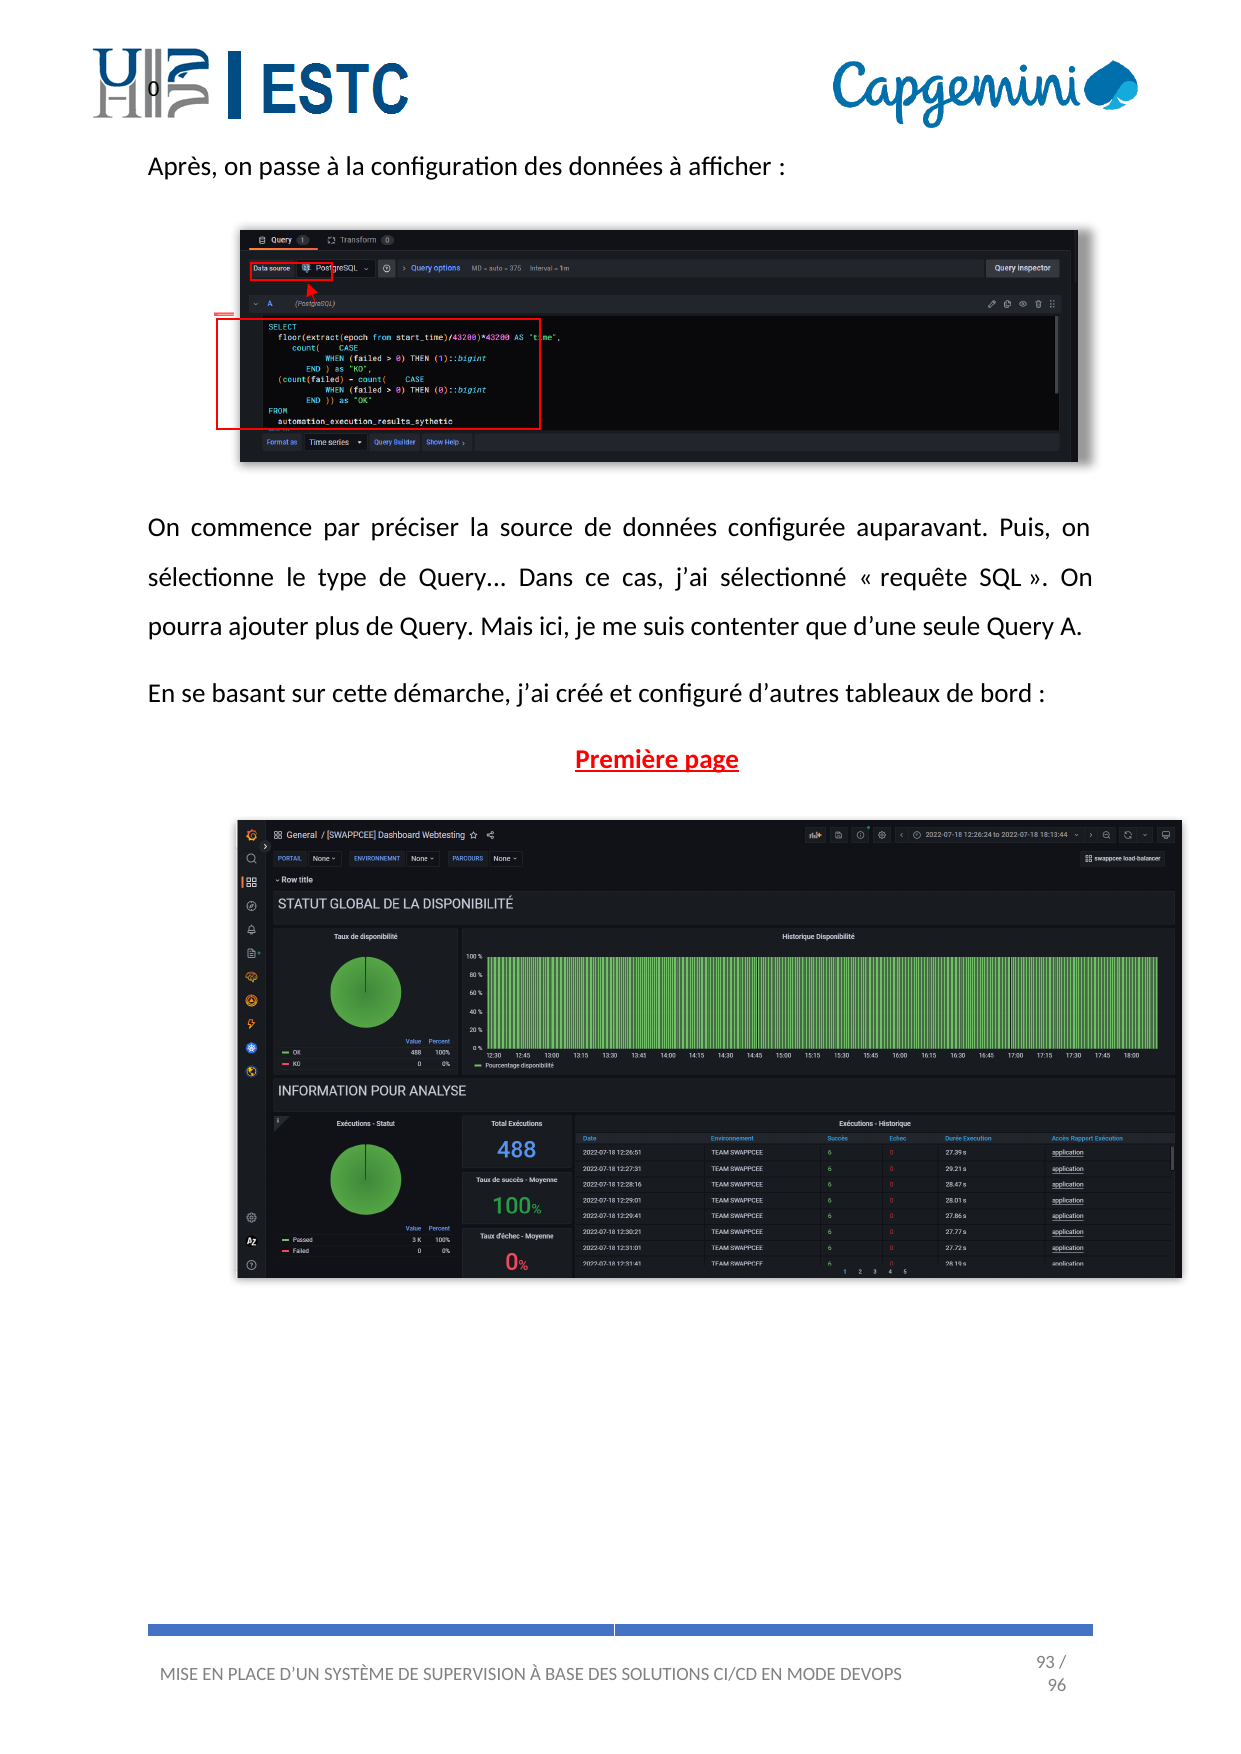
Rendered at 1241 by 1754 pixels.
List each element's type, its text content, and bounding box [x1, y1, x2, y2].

text Après, on passe à la configuration des données à afficher : [148, 149, 1093, 182]
picture [236, 820, 1182, 1278]
text On commence par préciser la source de données configurée auparavant. Puis, on sélectionne le type de Query... Dans ce cas, j’ai sélectionné « requête SQL ». On pourra ajouter plus de Query. Mais ici, je me suis contenter que d’une seule Query A. [148, 511, 1093, 643]
text Première page [148, 742, 1093, 775]
picture [240, 320, 539, 428]
picture [240, 230, 1078, 462]
text En se basant sur cette démarche, j’ai créé et configuré d’autres tableaux de bord : [148, 676, 1093, 709]
picture [87, 40, 418, 136]
picture [833, 60, 1139, 128]
